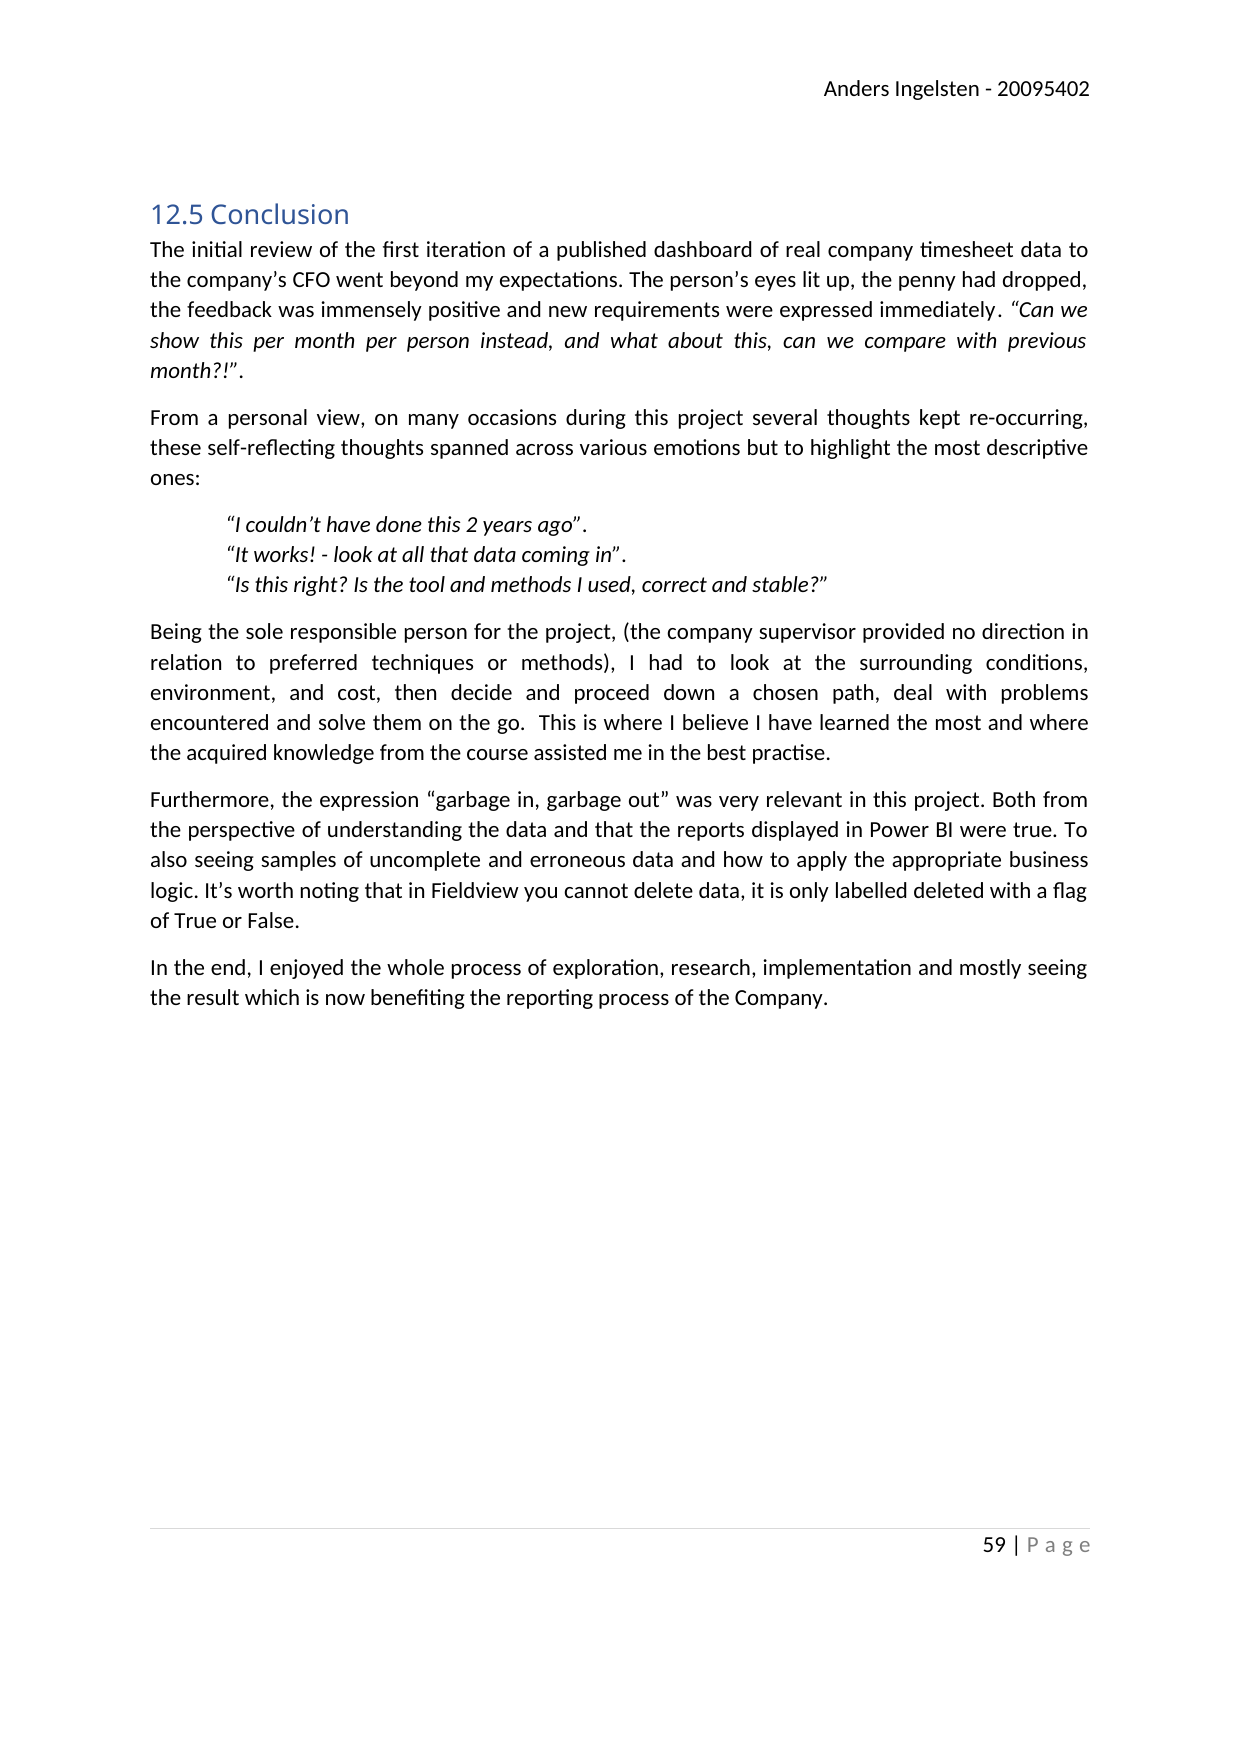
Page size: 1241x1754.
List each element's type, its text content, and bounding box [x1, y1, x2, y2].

text From a personal view, on many occasions during this project several thoughts kept re-occurring, these self-reflecting thoughts spanned across various emotions but to highlight the most descriptive ones: [150, 403, 1090, 491]
text In the end, I enjoyed the whole process of exploration, research, implementation and mostly seeing the result which is now benefiting the reporting process of the Company. [150, 953, 1090, 1011]
list “Is this right? Is the tool and methods I used, correct and stable?” [225, 571, 1090, 599]
text The initial review of the first iteration of a published dashboard of real company timesheet data to the company’s CFO went beyond my expectations. The person’s eyes lit up, the penny had dropped, the feedback was immensely positive and new requirements were expressed immediately. “Can we show this per month per person instead, and what about this, can we compare with previous month?!”. [150, 235, 1090, 384]
subtitle Conclusion [150, 195, 1090, 232]
text Furthermore, the expression “garbage in, garbage out” was very relevant in this project. Both from the perspective of understanding the data and that the reports displayed in Power BI were true. To also seeing samples of uncomplete and erroneous data and how to apply the appropriate business logic. It’s worth noting that in Fieldview you cannot delete data, it is only labelled deleted with a flag of True or False. [150, 785, 1090, 934]
list “It works! - look at all that data coming in”. [225, 540, 1090, 568]
list “I couldn’t have done this 2 years ago”. [225, 510, 1090, 538]
text Being the sole responsible person for the project, (the company supervisor provided no direction in relation to preferred techniques or methods), I had to look at the surrounding conditions, environment, and cost, then decide and proceed down a chosen path, deal with problems encountered and solve them on the go. This is where I believe I have learned the most and where the acquired knowledge from the course assisted me in the best practise. [150, 617, 1090, 766]
